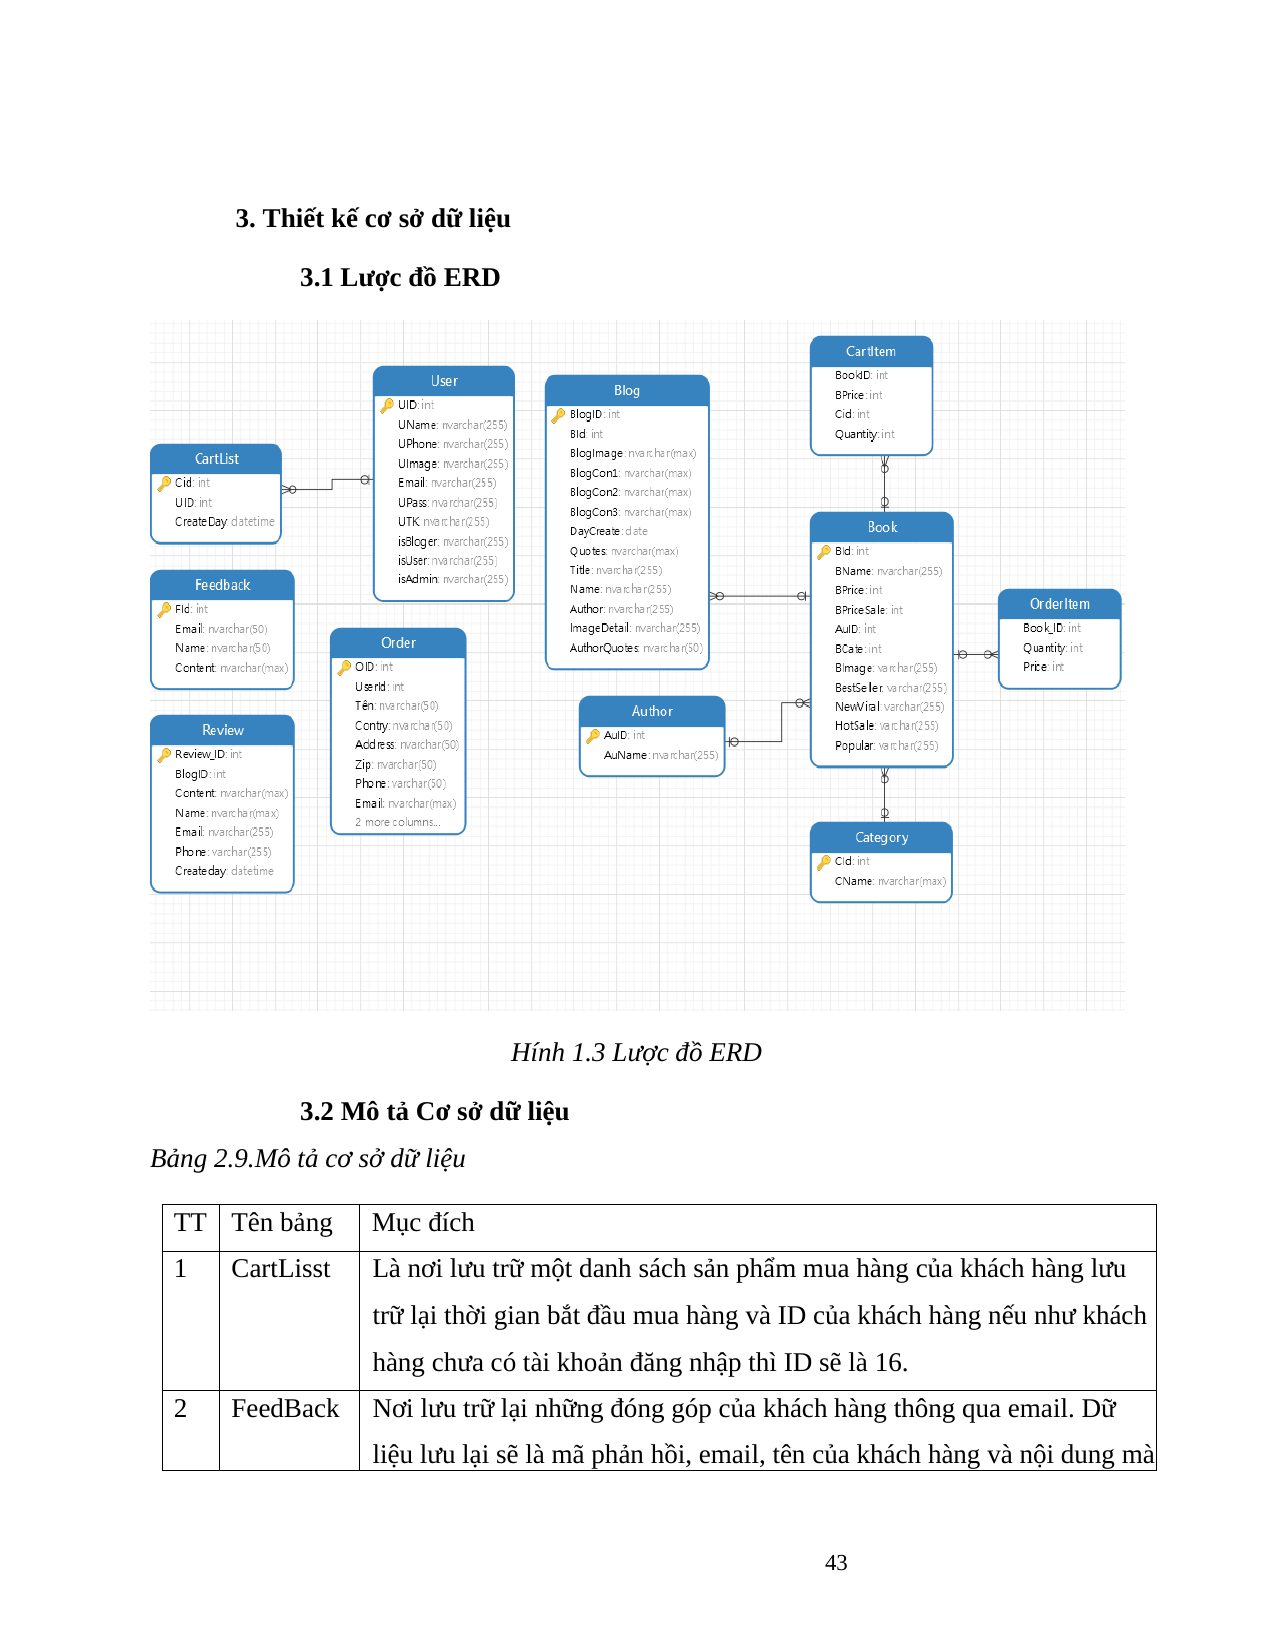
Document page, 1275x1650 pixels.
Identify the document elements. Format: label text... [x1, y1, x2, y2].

table_header Tên bảng [220, 1205, 359, 1251]
subtitle 3.1 Lược đồ ERD [225, 261, 1125, 292]
picture [150, 320, 1125, 1011]
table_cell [360, 1391, 1156, 1469]
table_header TT [163, 1205, 219, 1251]
table_cell CartLisst [220, 1252, 359, 1390]
table_cell Là nơi lưu trữ một danh sách sản phẩm mua hàng của khách hàng lưu trữ lại thời gian bắt đầu mua hàng và ID của khách hàng nếu như khách hàng chưa có tài khoản đăng nhập thì ID sẽ là 16. [360, 1252, 1156, 1390]
table_cell FeedBack [220, 1391, 359, 1469]
table_cell 2 [163, 1391, 219, 1469]
subtitle 3. Thiết kế cơ sở dữ liệu [235, 202, 1125, 233]
text Hính 1.3 Lược đồ ERD [150, 1036, 1125, 1067]
subtitle 3.2 Mô tả Cơ sở dữ liệu [225, 1095, 1125, 1126]
table_cell 1 [163, 1252, 219, 1390]
text Bảng 2.9.Mô tả cơ sở dữ liệu [150, 1142, 1125, 1173]
table_header Mục đích [360, 1205, 1156, 1251]
